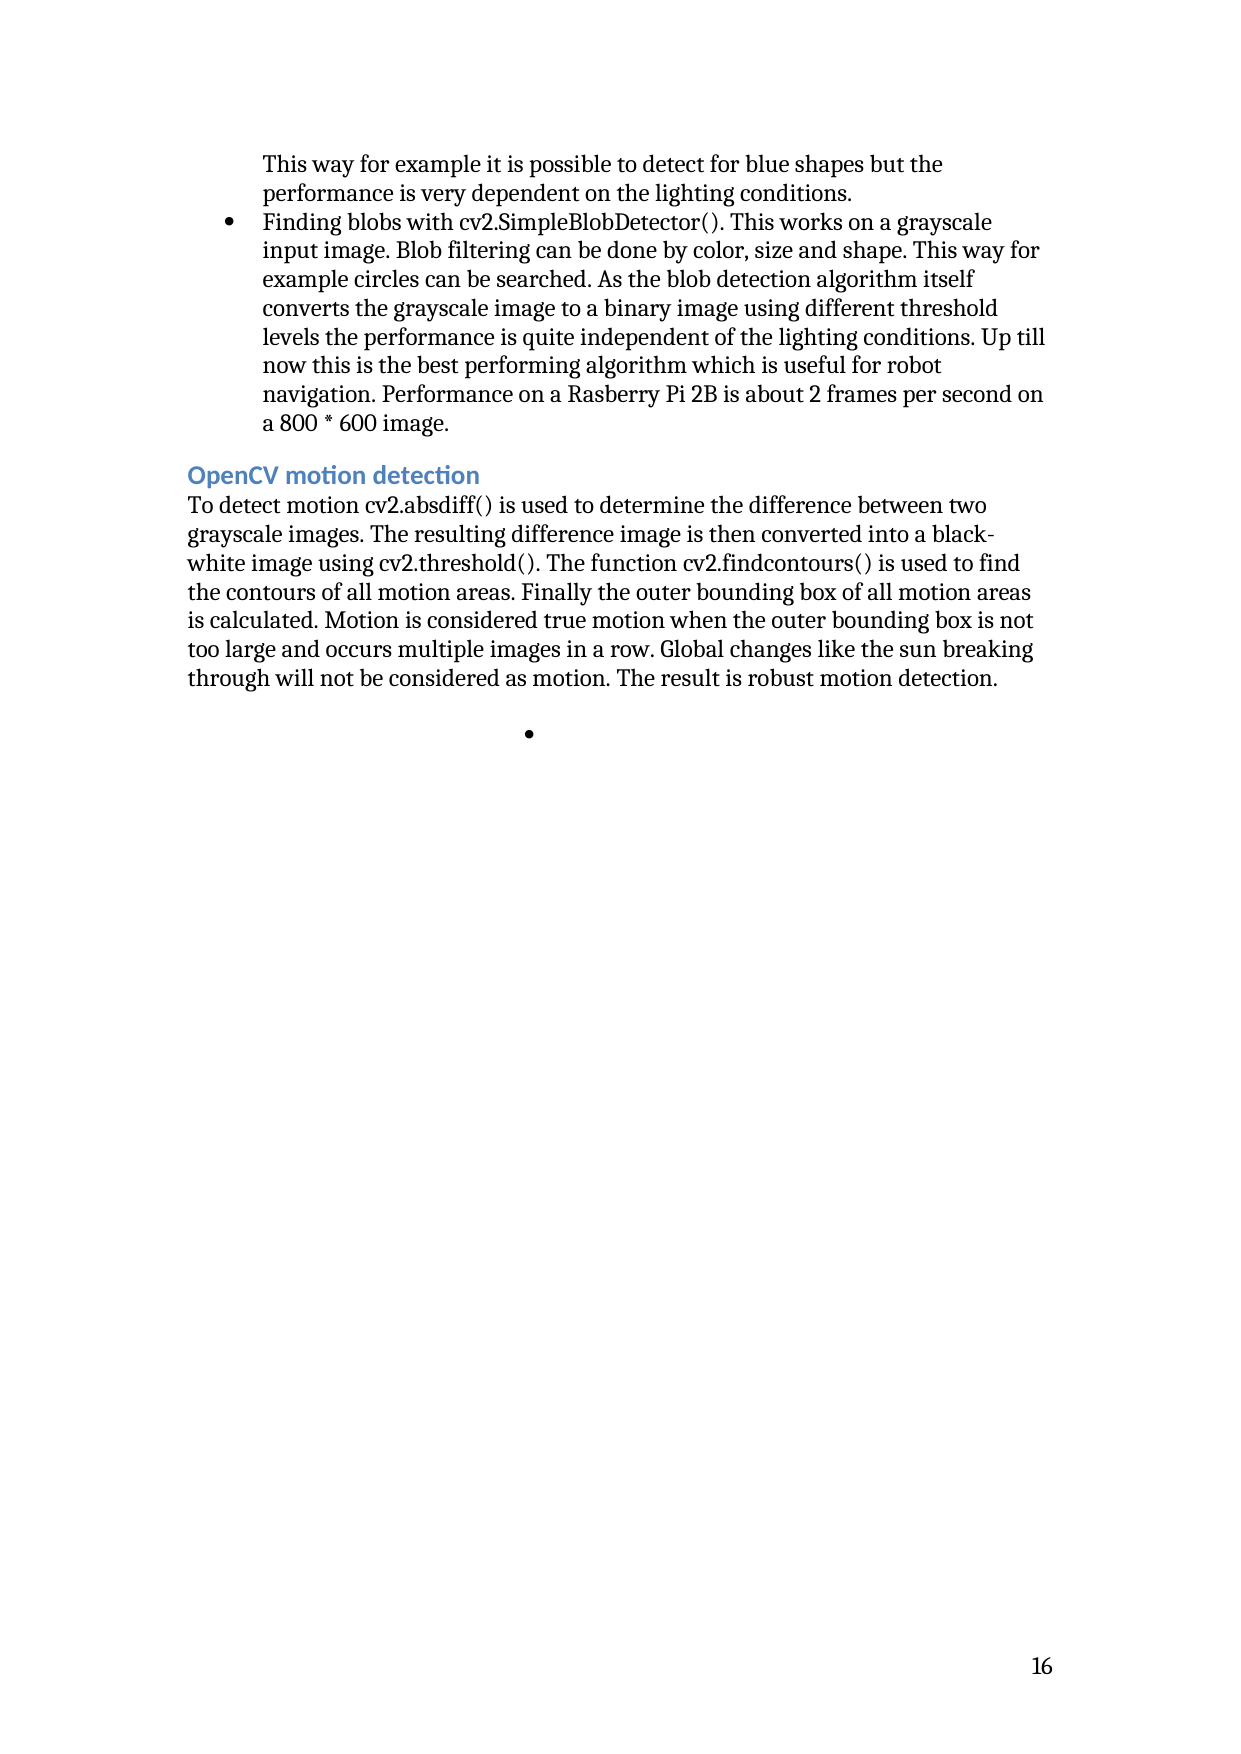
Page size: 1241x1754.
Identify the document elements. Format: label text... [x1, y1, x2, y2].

text To detect motion cv2.absdiff() is used to determine the difference between two grayscale images. The resulting difference image is then converted into a black-white image using cv2.threshold(). The function cv2.findcontours() is used to find the contours of all motion areas. Finally the outer bounding box of all motion areas is calculated. Motion is considered true motion when the outer bounding box is not too large and occurs multiple images in a row. Global changes like the sun breaking through will not be considered as motion. The result is robust motion detection. [187, 491, 1053, 693]
list Finding blobs with cv2.SimpleBlobDetector(). This works on a grayscale input image. Blob filtering can be done by color, size and shape. This way for example circles can be searched. As the blob detection algorithm itself converts the grayscale image to a binary image using different threshold levels the performance is quite independent of the lighting conditions. Up till now this is the best performing algorithm which is useful for robot navigation. Performance on a Rasberry Pi 2B is about 2 frames per second on a 800 * 600 image. [225, 207, 1053, 437]
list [225, 150, 1053, 207]
subtitle OpenCV motion detection [187, 458, 1053, 491]
